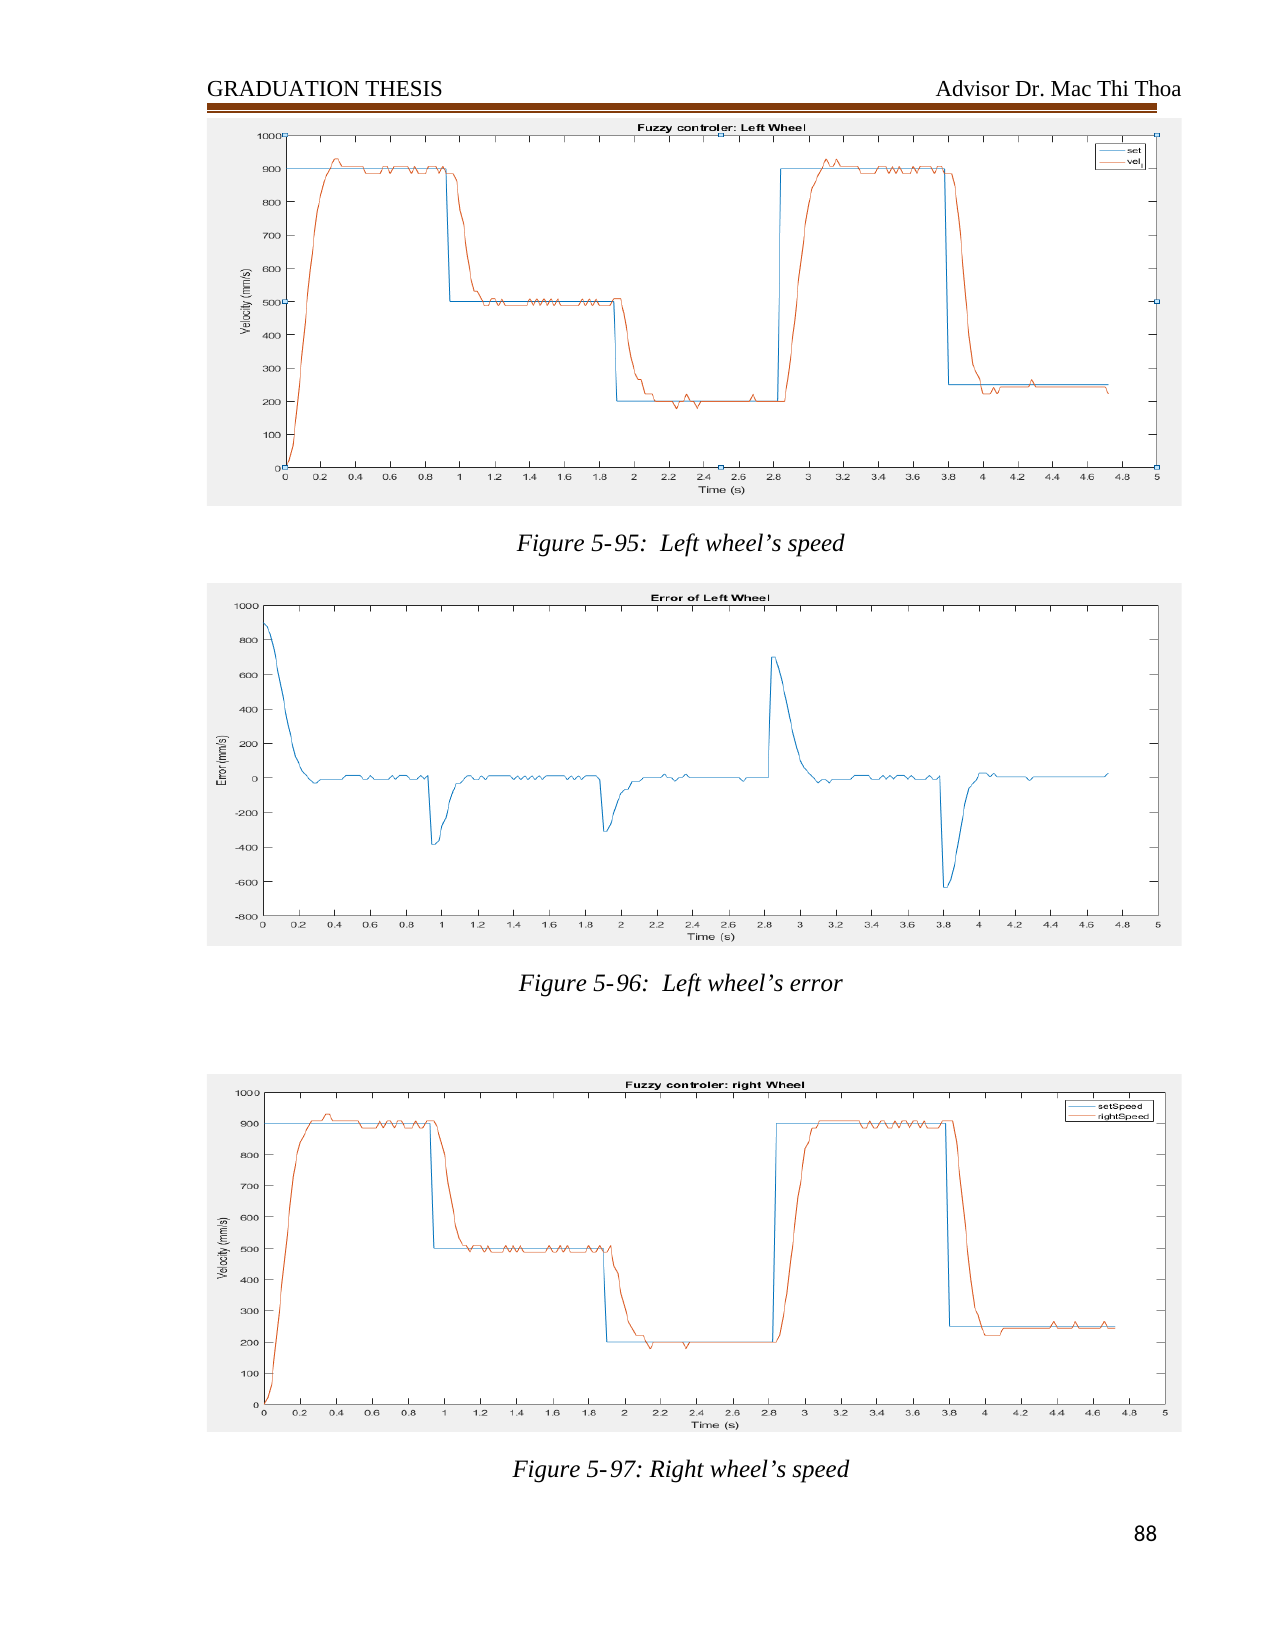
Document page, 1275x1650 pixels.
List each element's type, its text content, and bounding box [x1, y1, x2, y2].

picture [206, 118, 1182, 506]
picture [206, 1074, 1182, 1432]
picture [206, 583, 1182, 946]
